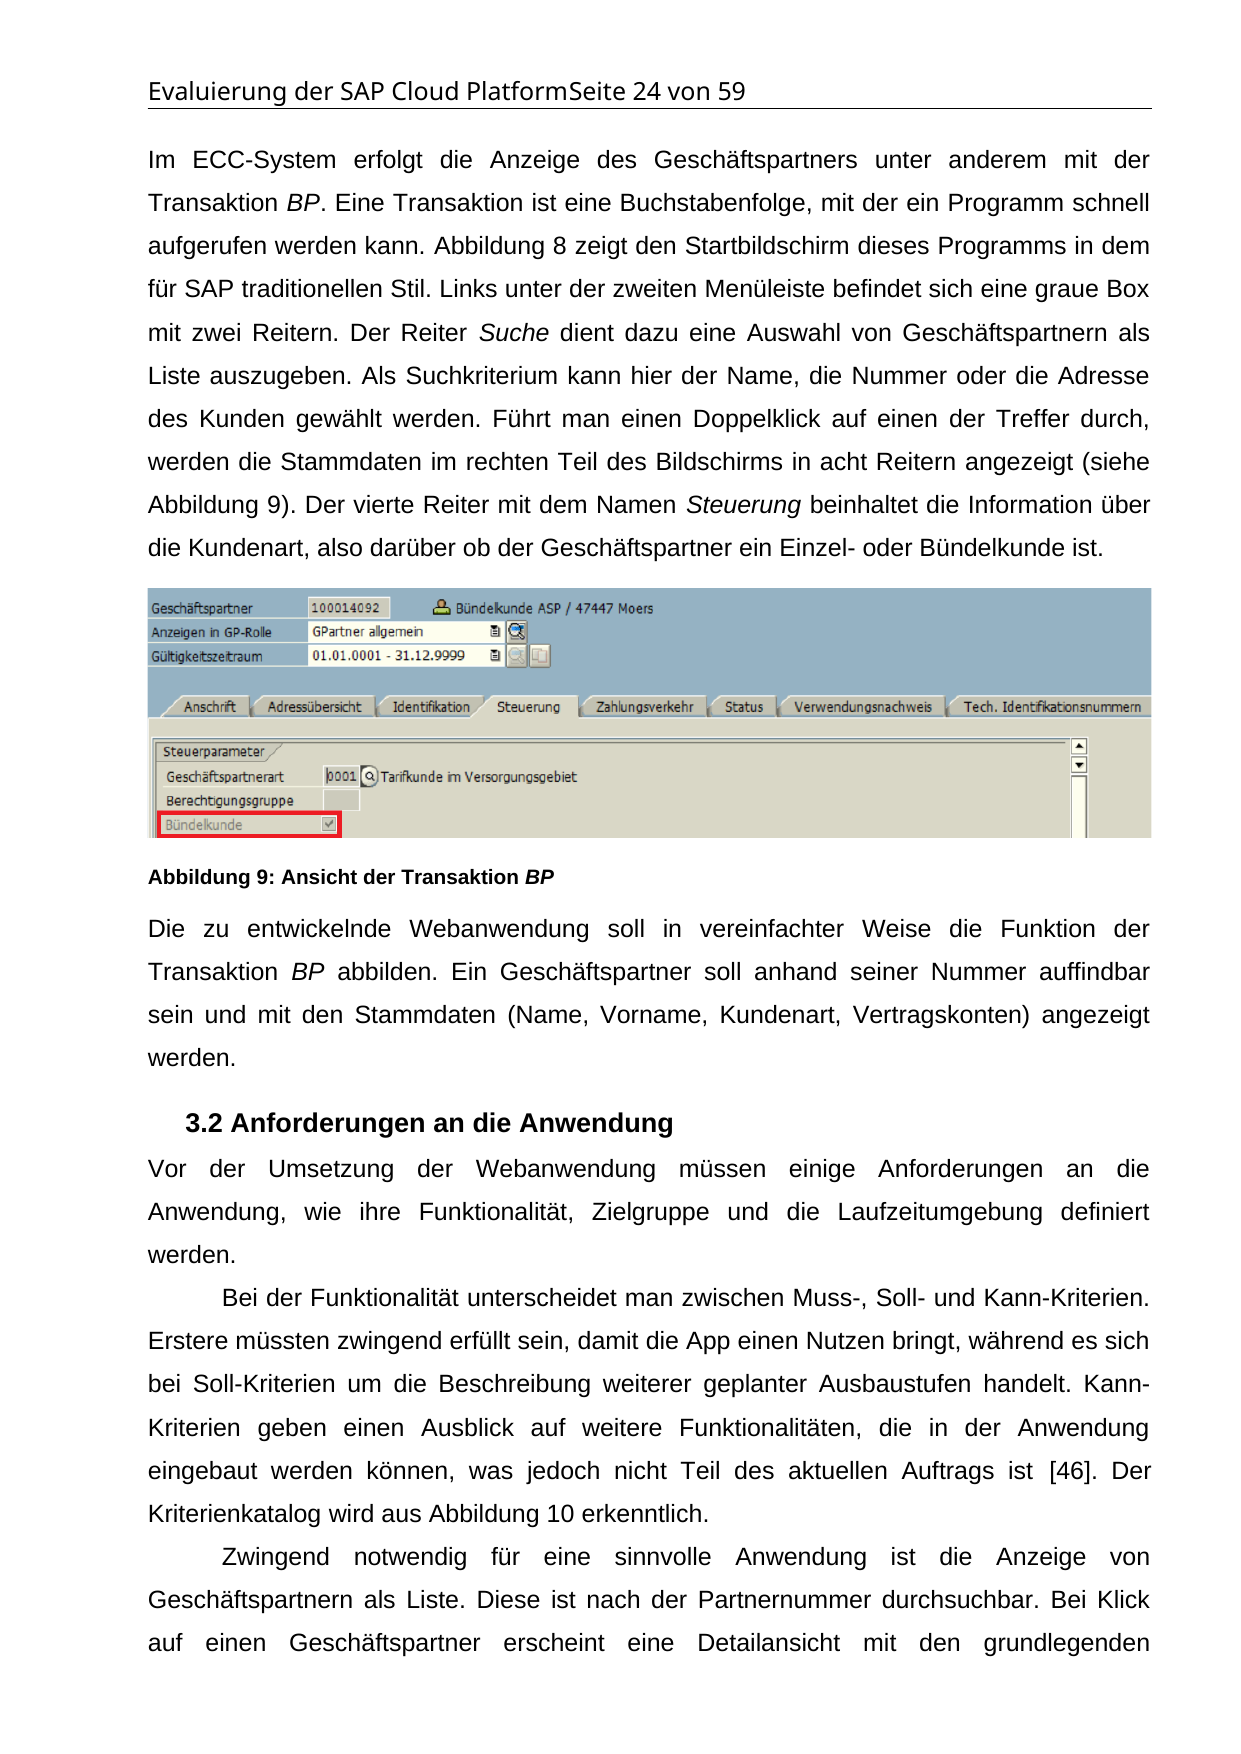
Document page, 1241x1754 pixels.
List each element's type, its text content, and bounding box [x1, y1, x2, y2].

subtitle Anforderungen an die Anwendung [185, 1107, 1152, 1138]
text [148, 1542, 1152, 1657]
text Die zu entwickelnde Webanwendung soll in vereinfachter Weise die Funktion der Transaktion BP abbilden. Ein Geschäftspartner soll anhand seiner Nummer auffindbar sein und mit den Stammdaten (Name, Vorname, Kundenart, Vertragskonten) angezeigt werden. [148, 913, 1152, 1072]
text Vor der Umsetzung der Webanwendung müssen einige Anforderungen an die Anwendung, wie ihre Funktionalität, Zielgruppe und die Laufzeitumgebung definiert werden. [148, 1154, 1152, 1269]
text Bei der Funktionalität unterscheidet man zwischen Muss-, Soll- und Kann-Kriterien. Erstere müssten zwingend erfüllt sein, damit die App einen Nutzen bringt, während es sich bei Soll-Kriterien um die Beschreibung weiterer geplanter Ausbaustufen handelt. Kann-Kriterien geben einen Ausblick auf weitere Funktionalitäten, die in der Anwendung eingebaut werden können, was jedoch nicht Teil des aktuellen Auftrags ist . Der Kriterienkatalog wird aus Abbildung 10 erkenntlich. [148, 1283, 1152, 1527]
text Im ECC-System erfolgt die Anzeige des Geschäftspartners unter anderem mit der Transaktion BP. Eine Transaktion ist eine Buchstabenfolge, mit der ein Programm schnell aufgerufen werden kann. Abbildung 8 zeigt den Startbildschirm dieses Programms in dem für SAP traditionellen Stil. Links unter der zweiten Menüleiste befindet sich eine graue Box mit zwei Reitern. Der Reiter Suche dient dazu eine Auswahl von Geschäftspartnern als Liste auszugeben. Als Suchkriterium kann hier der Name, die Nummer oder die Adresse des Kunden gewählt werden. Führt man einen Doppelklick auf einen der Treffer durch, werden die Stammdaten im rechten Teil des Bildschirms in acht Reitern angezeigt (siehe Abbildung 9). Der vierte Reiter mit dem Namen Steuerung beinhaltet die Information über die Kundenart, also darüber ob der Geschäftspartner ein Einzel- oder Bündelkunde ist. [148, 145, 1152, 562]
picture [147, 588, 1152, 838]
text Abbildung 9: Ansicht der Transaktion BP [148, 838, 1152, 888]
